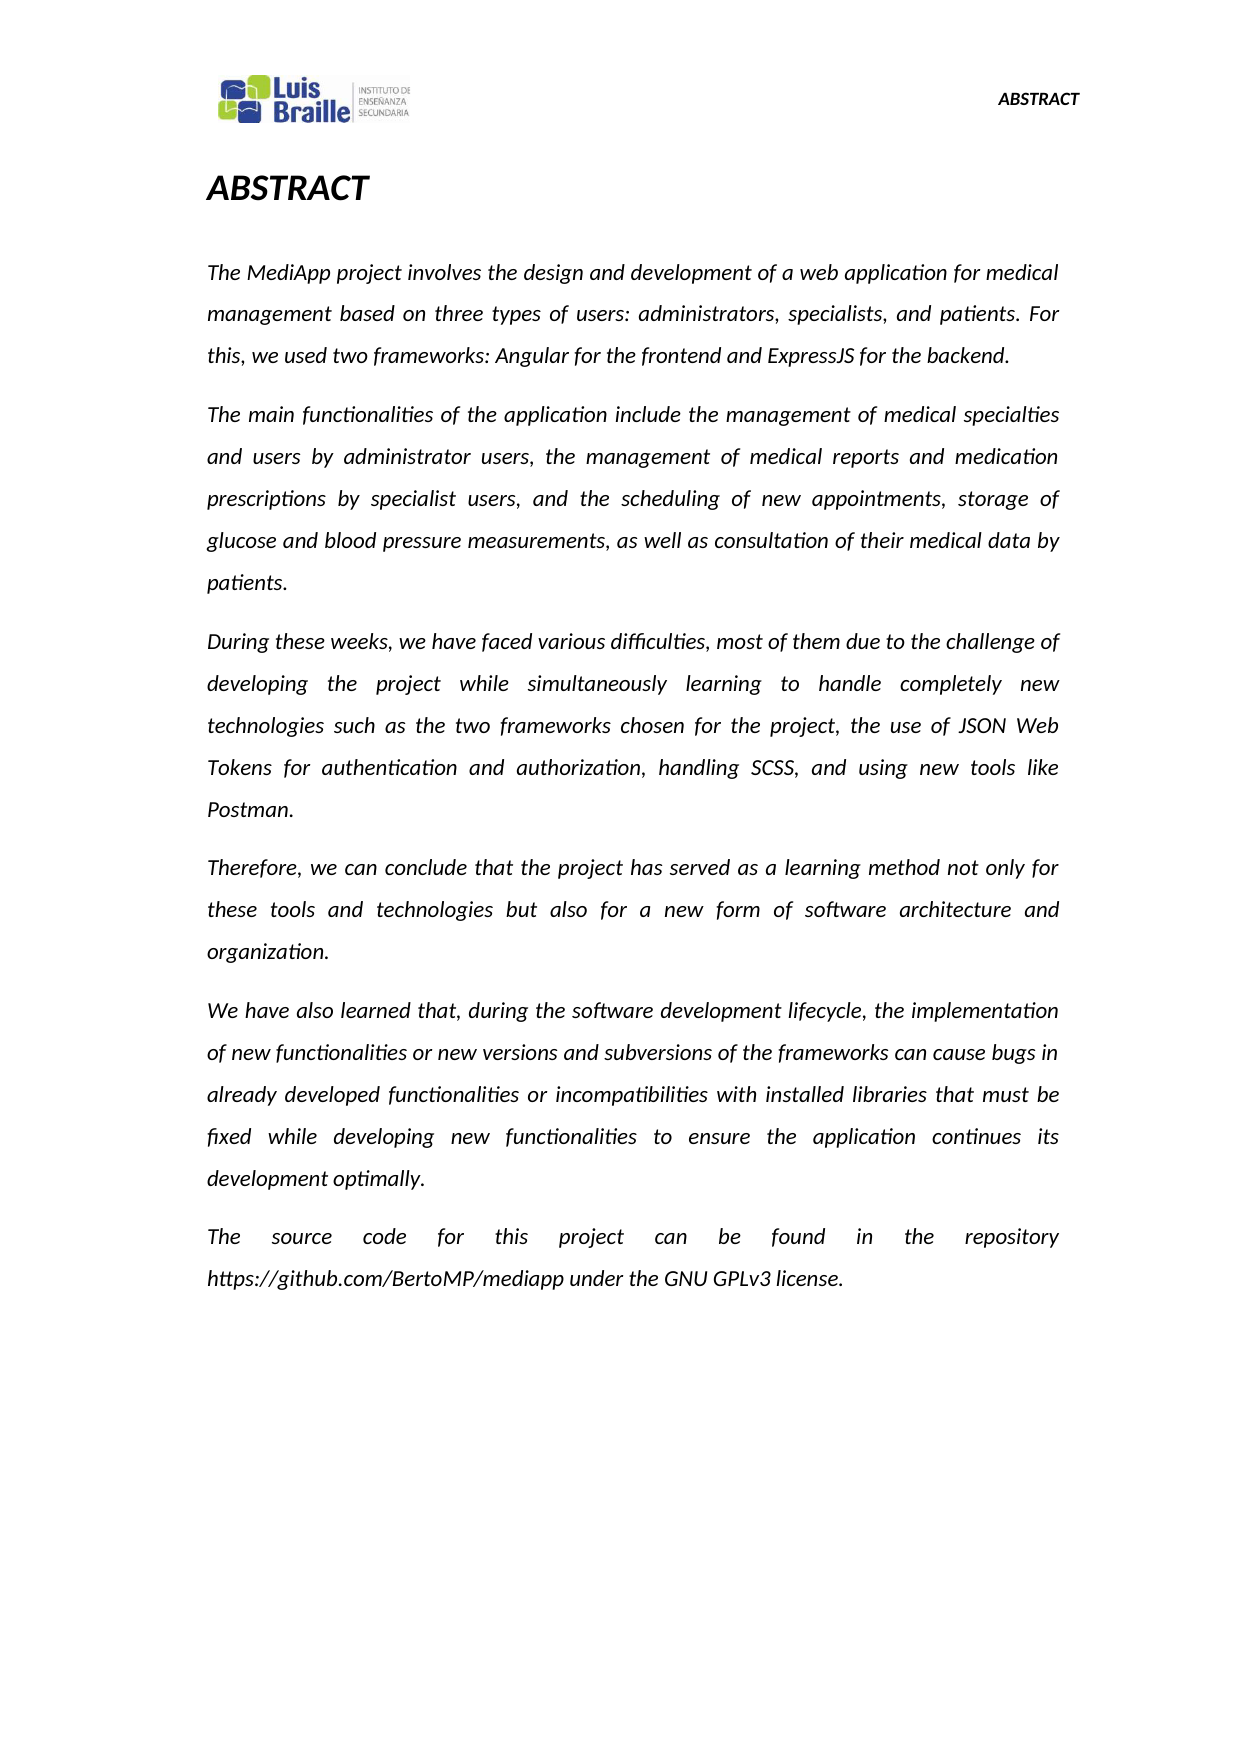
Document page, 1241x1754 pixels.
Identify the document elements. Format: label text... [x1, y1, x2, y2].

text During these weeks, we have faced various difficulties, most of them due to the challenge of developing the project while simultaneously learning to handle completely new technologies such as the two frameworks chosen for the project, the use of JSON Web Tokens for authentication and authorization, handling SCSS, and using new tools like Postman. [207, 627, 1063, 823]
text Therefore, we can conclude that the project has served as a learning method not only for these tools and technologies but also for a new form of software architecture and organization. [207, 853, 1063, 965]
text We have also learned that, during the software development lifecycle, the implementation of new functionalities or new versions and subversions of the frameworks can cause bugs in already developed functionalities or incompatibilities with installed libraries that must be fixed while developing new functionalities to ensure the application continues its development optimally. [207, 996, 1063, 1192]
text The MediApp project involves the design and development of a web application for medical management based on three types of users: administrators, specialists, and patients. For this, we used two frameworks: Angular for the frontend and ExpressJS for the backend. [207, 258, 1063, 369]
text The source code for this project can be found in the repository https://github.com/BertoMP/mediapp under the GNU GPLv3 license. [207, 1222, 1063, 1292]
text The main functionalities of the application include the management of medical specialties and users by administrator users, the management of medical reports and medication prescriptions by specialist users, and the scheduling of new appointments, storage of glucose and blood pressure measurements, as well as consultation of their medical data by patients. [207, 400, 1063, 596]
subtitle ABSTRACT [207, 164, 1063, 210]
